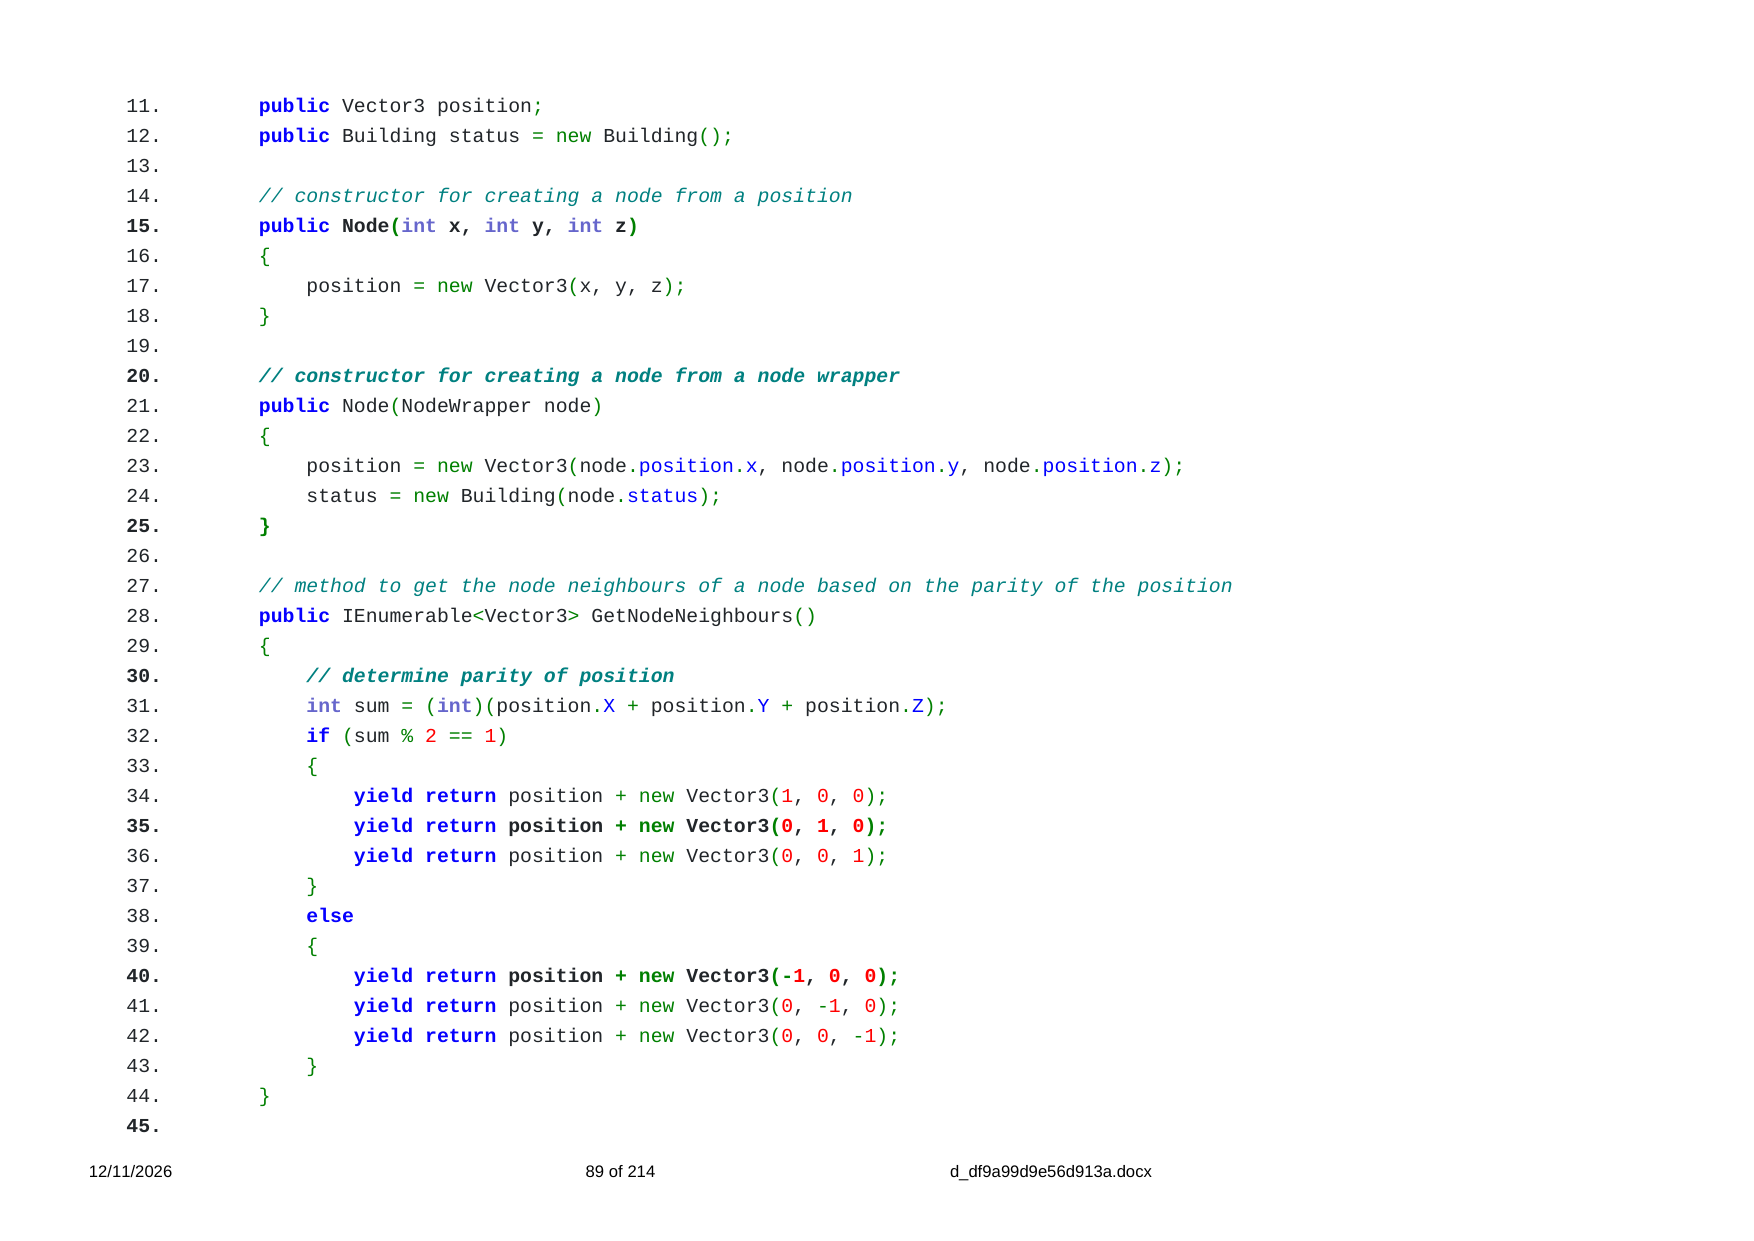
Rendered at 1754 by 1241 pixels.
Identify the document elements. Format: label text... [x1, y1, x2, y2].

list } [126, 1079, 1665, 1109]
list } [126, 299, 1665, 329]
list public IEnumerable<Vector3> GetNodeNeighbours() [126, 599, 1665, 629]
list int sum = (int)(position.X + position.Y + position.Z); [126, 689, 1665, 719]
list position = new Vector3(node.position.x, node.position.y, node.position.z); [126, 449, 1665, 479]
list status = new Building(node.status); [126, 479, 1665, 509]
list public Building status = new Building(); [126, 119, 1665, 149]
list { [126, 629, 1665, 659]
list public Vector3 position; [126, 89, 1665, 119]
list { [126, 419, 1665, 449]
list yield return position + new Vector3(0, 0, -1); [126, 1019, 1665, 1049]
list } [126, 869, 1665, 899]
list // constructor for creating a node from a node wrapper [126, 359, 1665, 389]
list yield return position + new Vector3(-1, 0, 0); [126, 959, 1665, 989]
list yield return position + new Vector3(0, 1, 0); [126, 809, 1665, 839]
list } [126, 1049, 1665, 1079]
list // constructor for creating a node from a position [126, 179, 1665, 209]
list { [126, 749, 1665, 779]
list } [126, 509, 1665, 539]
list { [126, 929, 1665, 959]
list // method to get the node neighbours of a node based on the parity of the position [126, 569, 1665, 599]
list yield return position + new Vector3(0, -1, 0); [126, 989, 1665, 1019]
list if (sum % 2 == 1) [126, 719, 1665, 749]
list public Node(NodeWrapper node) [126, 389, 1665, 419]
list // determine parity of position [126, 659, 1665, 689]
list { [126, 239, 1665, 269]
list position = new Vector3(x, y, z); [126, 269, 1665, 299]
list public Node(int x, int y, int z) [126, 209, 1665, 239]
list else [126, 899, 1665, 929]
list yield return position + new Vector3(0, 0, 1); [126, 839, 1665, 869]
list yield return position + new Vector3(1, 0, 0); [126, 779, 1665, 809]
